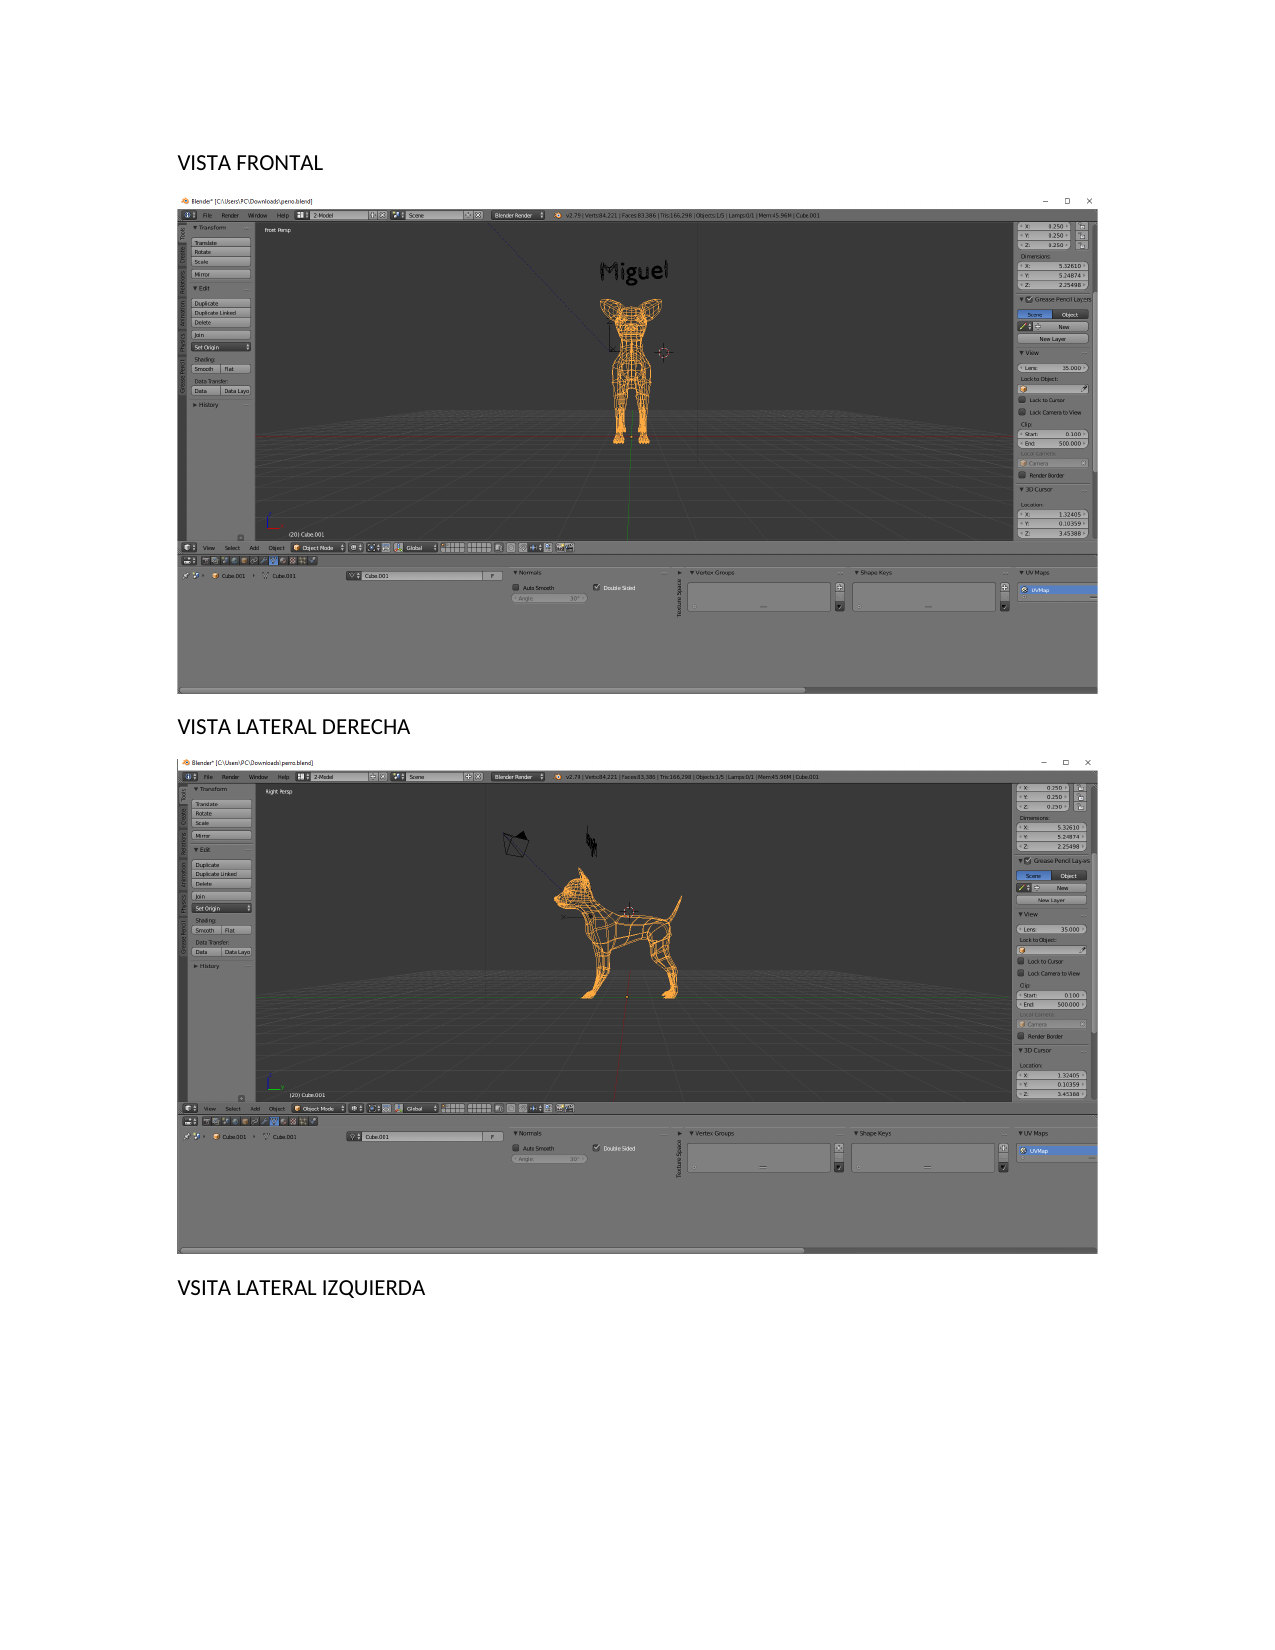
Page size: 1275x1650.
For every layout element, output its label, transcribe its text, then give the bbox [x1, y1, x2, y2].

text VSITA LATERAL IZQUIERDA [177, 1273, 1098, 1301]
picture [177, 759, 1098, 1254]
text VISTA FRONTAL [177, 148, 1098, 176]
text VISTA LATERAL DERECHA [177, 712, 1098, 740]
picture [177, 194, 1098, 694]
